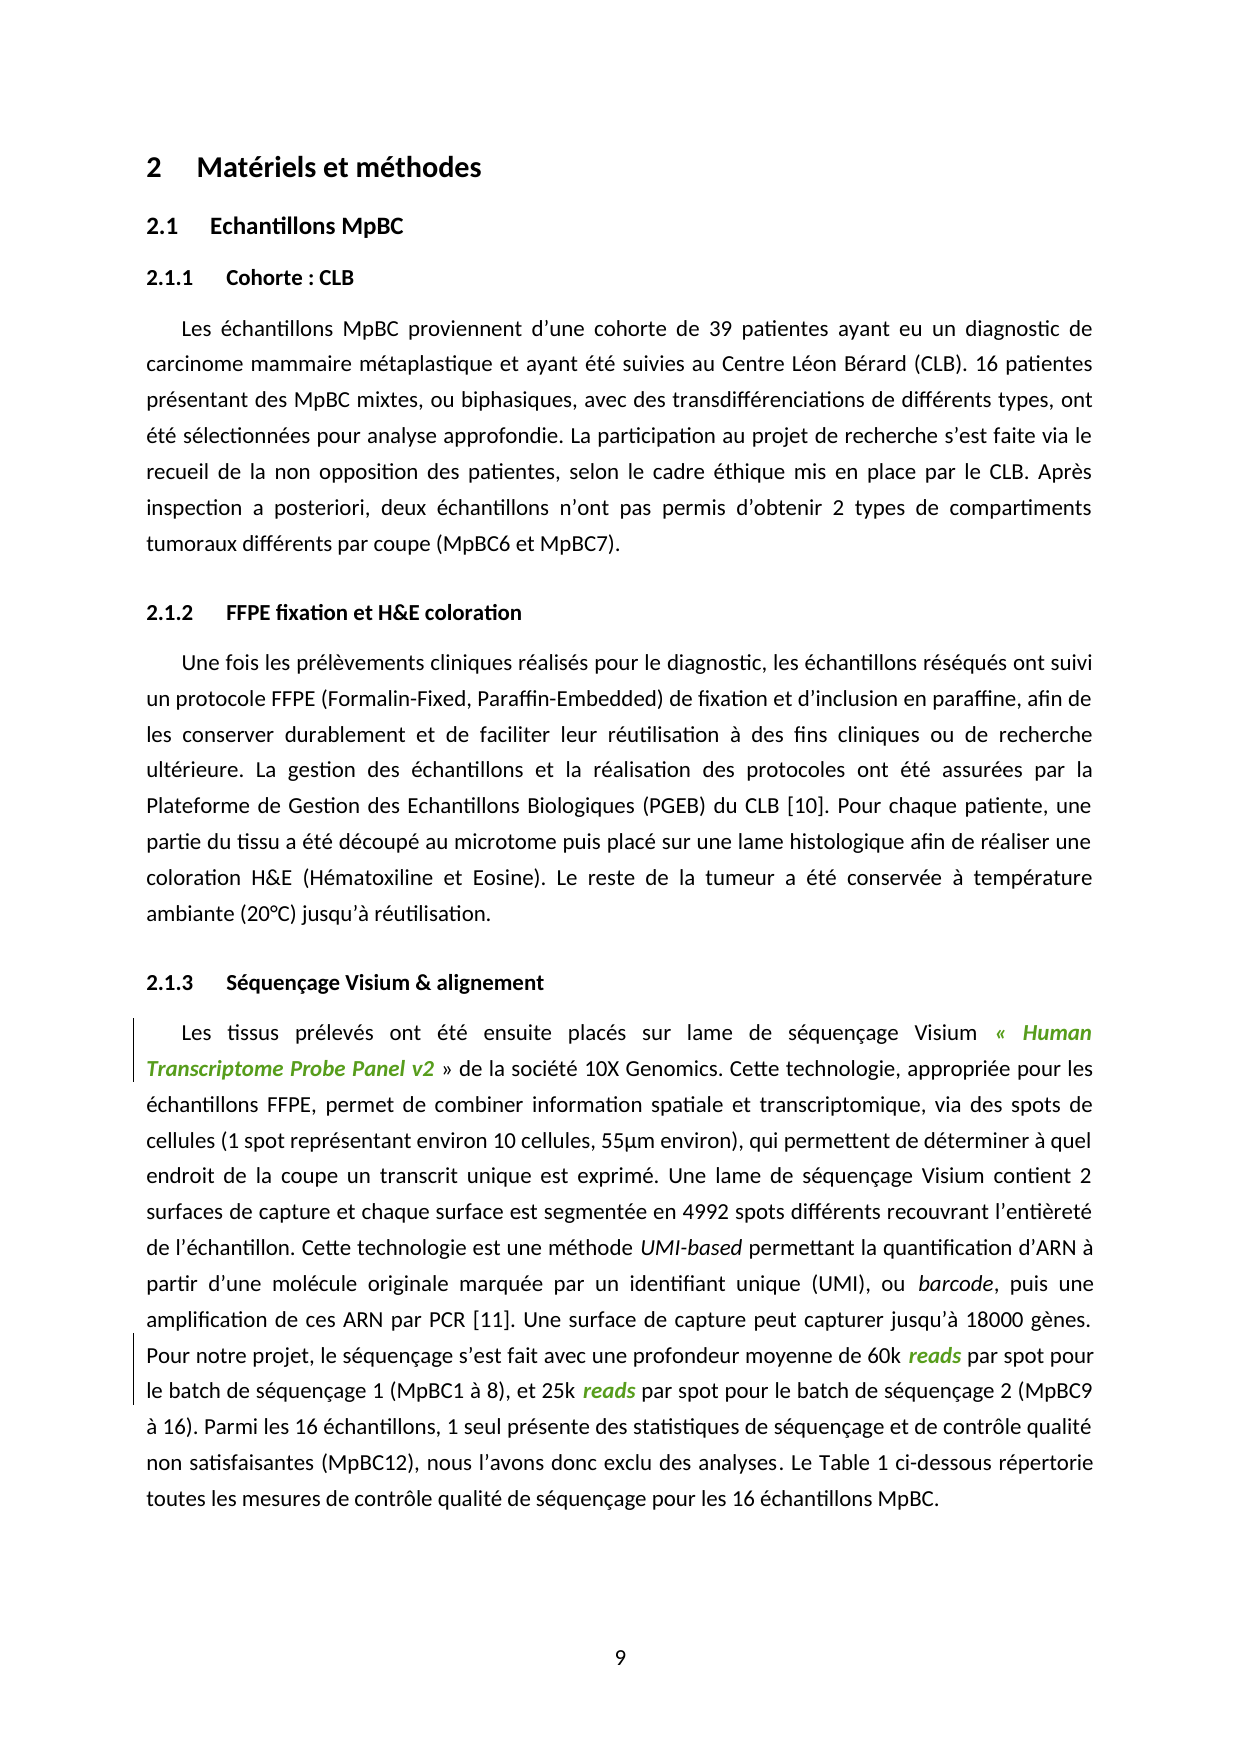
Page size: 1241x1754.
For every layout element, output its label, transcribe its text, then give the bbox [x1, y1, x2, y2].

subtitle Séquençage Visium & alignement [146, 968, 1240, 996]
text Les échantillons MpBC proviennent d’une cohorte de 39 patientes ayant eu un diagnostic de carcinome mammaire métaplastique et ayant été suivies au Centre Léon Bérard (CLB). 16 patientes présentant des MpBC mixtes, ou biphasiques, avec des transdifférenciations de différents types, ont été sélectionnées pour analyse approfondie. La participation au projet de recherche s’est faite via le recueil de la non opposition des patientes, selon le cadre éthique mis en place par le CLB. Après inspection a posteriori, deux échantillons n’ont pas permis d’obtenir 2 types de compartiments tumoraux différents par coupe (MpBC6 et MpBC7). [146, 314, 1094, 557]
subtitle Matériels et méthodes [146, 148, 1240, 184]
text Une fois les prélèvements cliniques réalisés pour le diagnostic, les échantillons réséqués ont suivi un protocole FFPE (Formalin-Fixed, Paraffin-Embedded) de fixation et d’inclusion en paraffine, afin de les conserver durablement et de faciliter leur réutilisation à des fins cliniques ou de recherche ultérieure. La gestion des échantillons et la réalisation des protocoles ont été assurées par la Plateforme de Gestion des Echantillons Biologiques (PGEB) du CLB [10]. Pour chaque patiente, une partie du tissu a été découpé au microtome puis placé sur une lame histologique afin de réaliser une coloration H&E (Hématoxiline et Eosine). Le reste de la tumeur a été conservée à température ambiante (20°C) jusqu’à réutilisation. [146, 648, 1094, 927]
subtitle Echantillons MpBC [146, 211, 1240, 241]
text Les tissus prélevés ont été ensuite placés sur lame de séquençage Visium « Human Transcriptome Probe Panel v2 » de la société 10X Genomics. Cette technologie, appropriée pour les échantillons FFPE, permet de combiner information spatiale et transcriptomique, via des spots de cellules (1 spot représentant environ 10 cellules, 55µm environ), qui permettent de déterminer à quel endroit de la coupe un transcrit unique est exprimé. Une lame de séquençage Visium contient 2 surfaces de capture et chaque surface est segmentée en 4992 spots différents recouvrant l’entièreté de l’échantillon. Cette technologie est une méthode UMI-based permettant la quantification d’ARN à partir d’une molécule originale marquée par un identifiant unique (UMI), ou barcode, puis une amplification de ces ARN par PCR [11]. Une surface de capture peut capturer jusqu’à 18000 gènes. Pour notre projet, le séquençage s’est fait avec une profondeur moyenne de 60k reads par spot pour le batch de séquençage 1 (MpBC1 à 8), et 25k reads par spot pour le batch de séquençage 2 (MpBC9 à 16). Parmi les 16 échantillons, 1 seul présente des statistiques de séquençage et de contrôle qualité non satisfaisantes (MpBC12), nous l’avons donc exclu des analyses. Le Table 1 ci-dessous répertorie toutes les mesures de contrôle qualité de séquençage pour les 16 échantillons MpBC. [146, 1018, 1094, 1512]
subtitle FFPE fixation et H&E coloration [146, 598, 1240, 626]
subtitle Cohorte : CLB [146, 263, 1240, 291]
